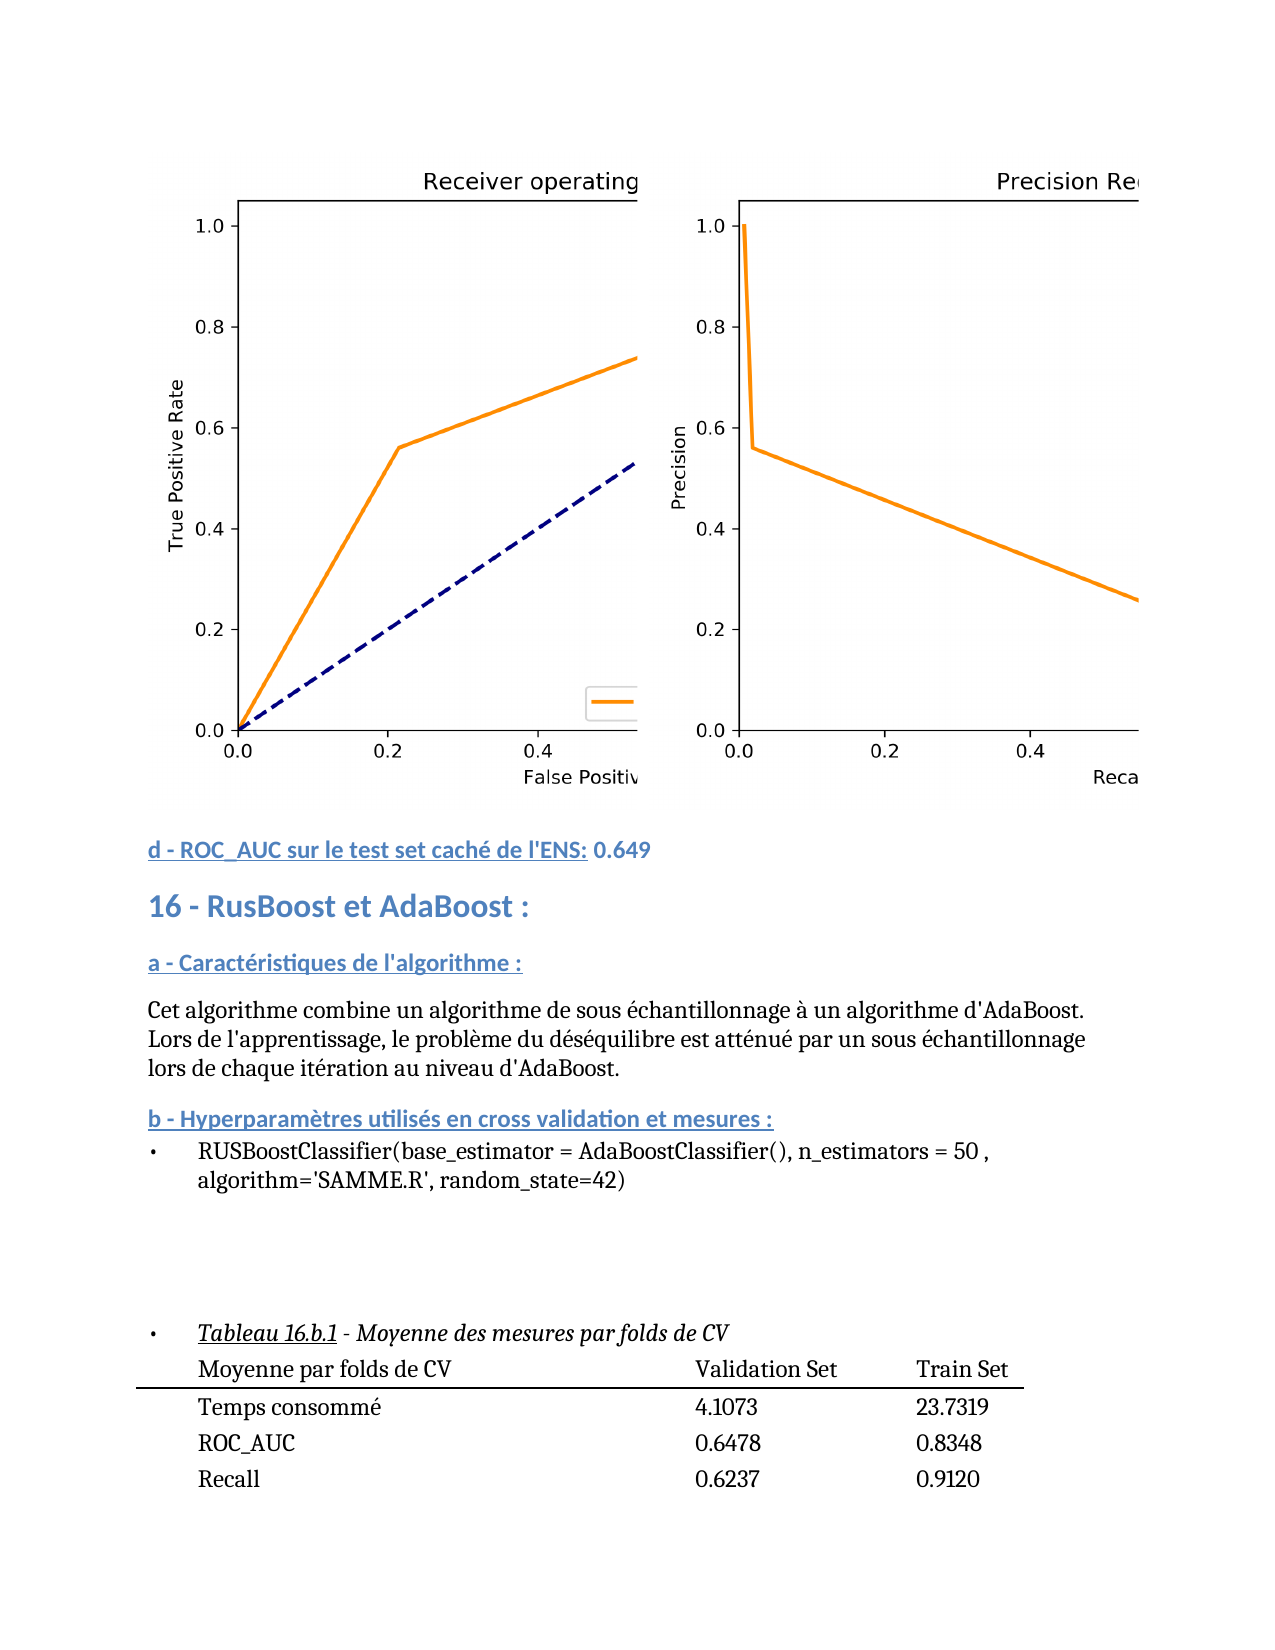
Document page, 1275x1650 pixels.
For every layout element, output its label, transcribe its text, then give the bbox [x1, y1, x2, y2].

table_header Train Set [855, 1351, 1024, 1387]
table_cell Temps consommé [136, 1389, 634, 1425]
table_cell 0.6478 [634, 1425, 855, 1461]
table_cell 0.9120 [855, 1461, 1024, 1498]
list Tableau 16.b.1 - Moyenne des mesures par folds de CV [148, 1318, 1127, 1347]
picture [648, 152, 1139, 810]
table_cell [136, 148, 637, 813]
table_header Validation Set [634, 1351, 855, 1387]
table_cell 23.7319 [855, 1389, 1024, 1425]
table_cell 0.6237 [634, 1461, 855, 1498]
subtitle b - Hyperparamètres utilisés en cross validation et mesures : [148, 1103, 1127, 1133]
list RUSBoostClassifier(base_estimator = AdaBoostClassifier(), n_estimators = 50 , algorithm='SAMME.R', random_state=42) [148, 1137, 1127, 1195]
table_header Moyenne par folds de CV [136, 1351, 634, 1387]
table_cell 4.1073 [634, 1389, 855, 1425]
table_cell Recall [136, 1461, 634, 1498]
table_cell [638, 148, 1139, 813]
text Cet algorithme combine un algorithme de sous échantillonnage à un algorithme d'AdaBoost. Lors de l'apprentissage, le problème du déséquilibre est atténué par un sous échantillonnage lors de chaque itération au niveau d'AdaBoost. [148, 996, 1127, 1082]
subtitle d - ROC_AUC sur le test set caché de l'ENS: 0.649 [148, 834, 1127, 864]
subtitle 16 - RusBoost et AdaBoost : [148, 885, 1127, 926]
table_cell 0.8348 [855, 1425, 1024, 1461]
table_cell ROC_AUC [136, 1425, 634, 1461]
subtitle a - Caractéristiques de l'algorithme : [148, 947, 1127, 977]
picture [147, 152, 638, 810]
